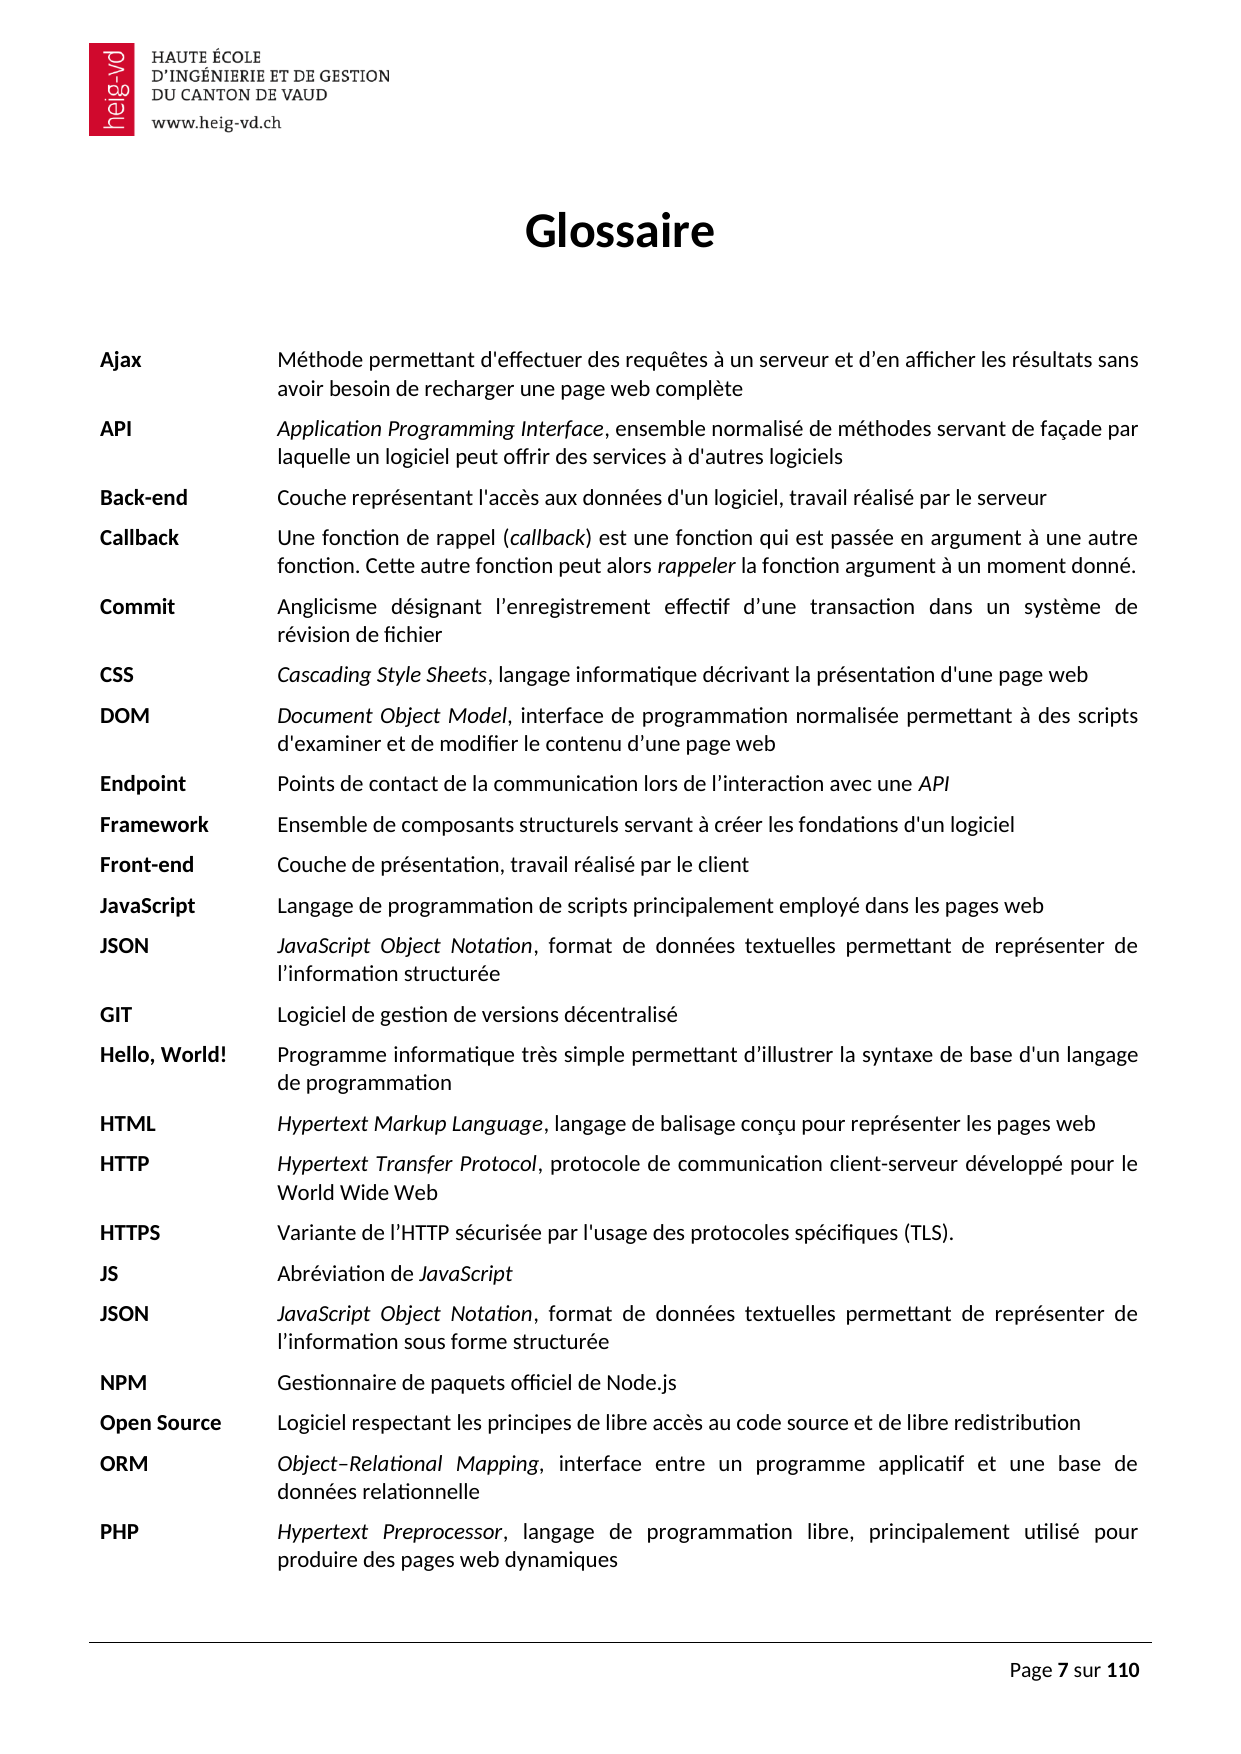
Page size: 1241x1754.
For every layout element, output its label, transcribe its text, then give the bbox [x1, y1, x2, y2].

table_cell Variante de l’HTTP sécurisée par l'usage des protocoles spécifiques (TLS). [266, 1218, 1151, 1259]
table_cell JavaScript Object Notation, format de données textuelles permettant de représenter de l’information sous forme structurée [266, 1299, 1151, 1368]
table_cell Abréviation de JavaScript [266, 1259, 1151, 1299]
table_cell Endpoint [89, 769, 266, 810]
table_cell HTTP [89, 1150, 266, 1218]
table_cell Hypertext Markup Language, langage de balisage conçu pour représenter les pages web [266, 1109, 1151, 1149]
text Glossaire [89, 198, 1152, 259]
picture [89, 43, 389, 136]
table_cell Couche de présentation, travail réalisé par le client [266, 850, 1151, 891]
table_cell JavaScript [89, 891, 266, 931]
table_cell Logiciel respectant les principes de libre accès au code source et de libre redistribution [266, 1408, 1151, 1449]
table_cell DOM [89, 701, 266, 769]
table_cell API [89, 414, 266, 483]
table_cell NPM [89, 1368, 266, 1408]
table_cell Gestionnaire de paquets officiel de Node.js [266, 1368, 1151, 1408]
table_cell HTTPS [89, 1218, 266, 1259]
table_cell PHP [89, 1517, 266, 1586]
table_cell Hypertext Transfer Protocol, protocole de communication client-serveur développé pour le World Wide Web [266, 1150, 1151, 1218]
table_cell Hypertext Preprocessor, langage de programmation libre, principalement utilisé pour produire des pages web dynamiques [266, 1517, 1151, 1586]
table_cell Langage de programmation de scripts principalement employé dans les pages web [266, 891, 1151, 931]
table_cell Application Programming Interface, ensemble normalisé de méthodes servant de façade par laquelle un logiciel peut offrir des services à d'autres logiciels [266, 414, 1151, 483]
table_cell Programme informatique très simple permettant d’illustrer la syntaxe de base d'un langage de programmation [266, 1041, 1151, 1109]
table_cell Document Object Model, interface de programmation normalisée permettant à des scripts d'examiner et de modifier le contenu d’une page web [266, 701, 1151, 769]
table_cell CSS [89, 660, 266, 701]
table_cell JavaScript Object Notation, format de données textuelles permettant de représenter de l’information structurée [266, 931, 1151, 1000]
table_cell Points de contact de la communication lors de l’interaction avec une API [266, 769, 1151, 810]
table_header Ajax [89, 346, 266, 414]
table_cell Front-end [89, 850, 266, 891]
table_cell Une fonction de rappel (callback) est une fonction qui est passée en argument à une autre fonction. Cette autre fonction peut alors rappeler la fonction argument à un moment donné. [266, 523, 1151, 592]
table_cell JSON [89, 1299, 266, 1368]
table_cell Commit [89, 592, 266, 660]
table_cell JSON [89, 931, 266, 1000]
table_cell ORM [89, 1449, 266, 1517]
table_cell Object–Relational Mapping, interface entre un programme applicatif et une base de données relationnelle [266, 1449, 1151, 1517]
table_cell Ensemble de composants structurels servant à créer les fondations d'un logiciel [266, 810, 1151, 850]
table_cell Callback [89, 523, 266, 592]
table_cell Back-end [89, 483, 266, 523]
table_cell HTML [89, 1109, 266, 1149]
table_cell Logiciel de gestion de versions décentralisé [266, 1000, 1151, 1041]
table_cell GIT [89, 1000, 266, 1041]
table_cell JS [89, 1259, 266, 1299]
table_cell Hello, World! [89, 1041, 266, 1109]
table_cell Anglicisme désignant l’enregistrement effectif d’une transaction dans un système de révision de fichier [266, 592, 1151, 660]
table_cell Cascading Style Sheets, langage informatique décrivant la présentation d'une page web [266, 660, 1151, 701]
table_cell Framework [89, 810, 266, 850]
table_cell Open Source [89, 1408, 266, 1449]
table_cell Couche représentant l'accès aux données d'un logiciel, travail réalisé par le serveur [266, 483, 1151, 523]
table_header Méthode permettant d'effectuer des requêtes à un serveur et d’en afficher les résultats sans avoir besoin de recharger une page web complète [266, 346, 1151, 414]
